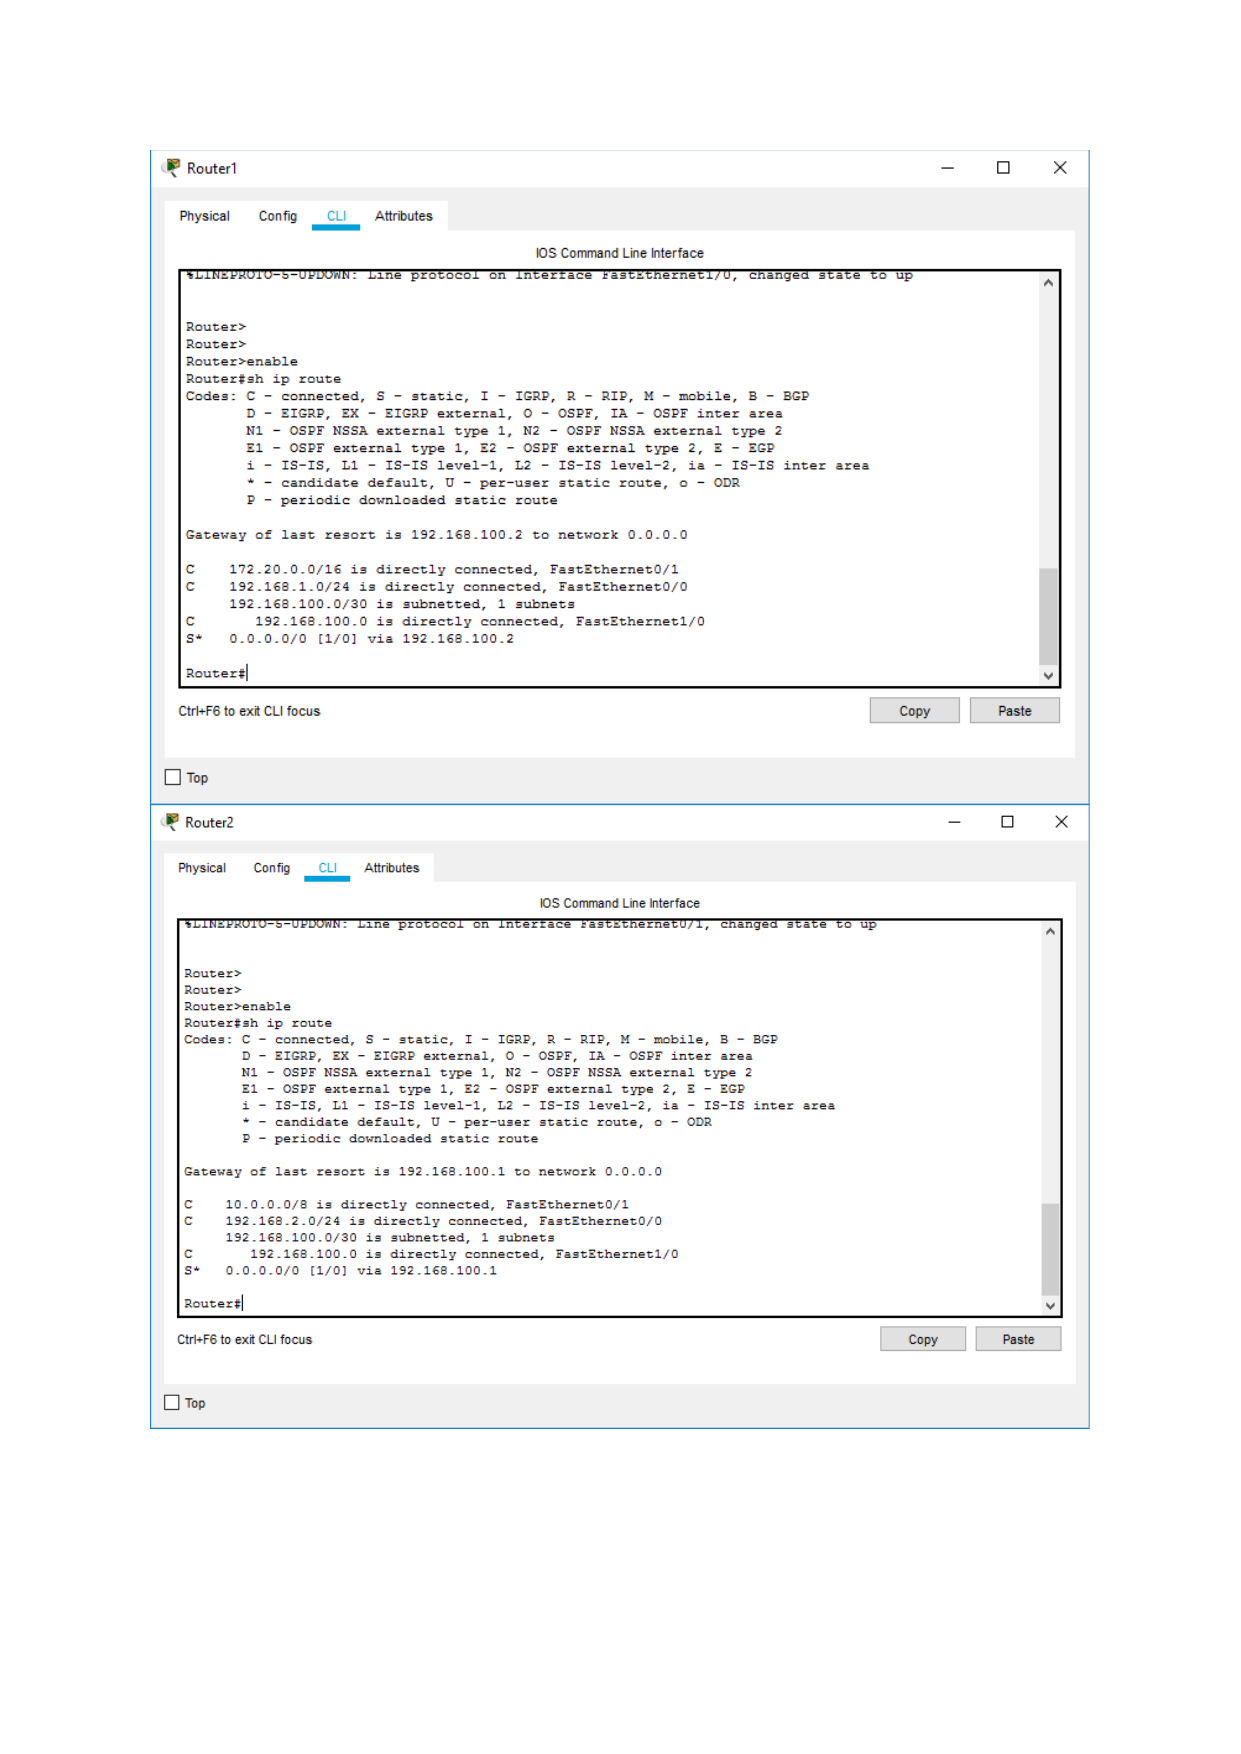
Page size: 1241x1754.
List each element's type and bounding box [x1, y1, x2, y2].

picture [150, 150, 1090, 1429]
